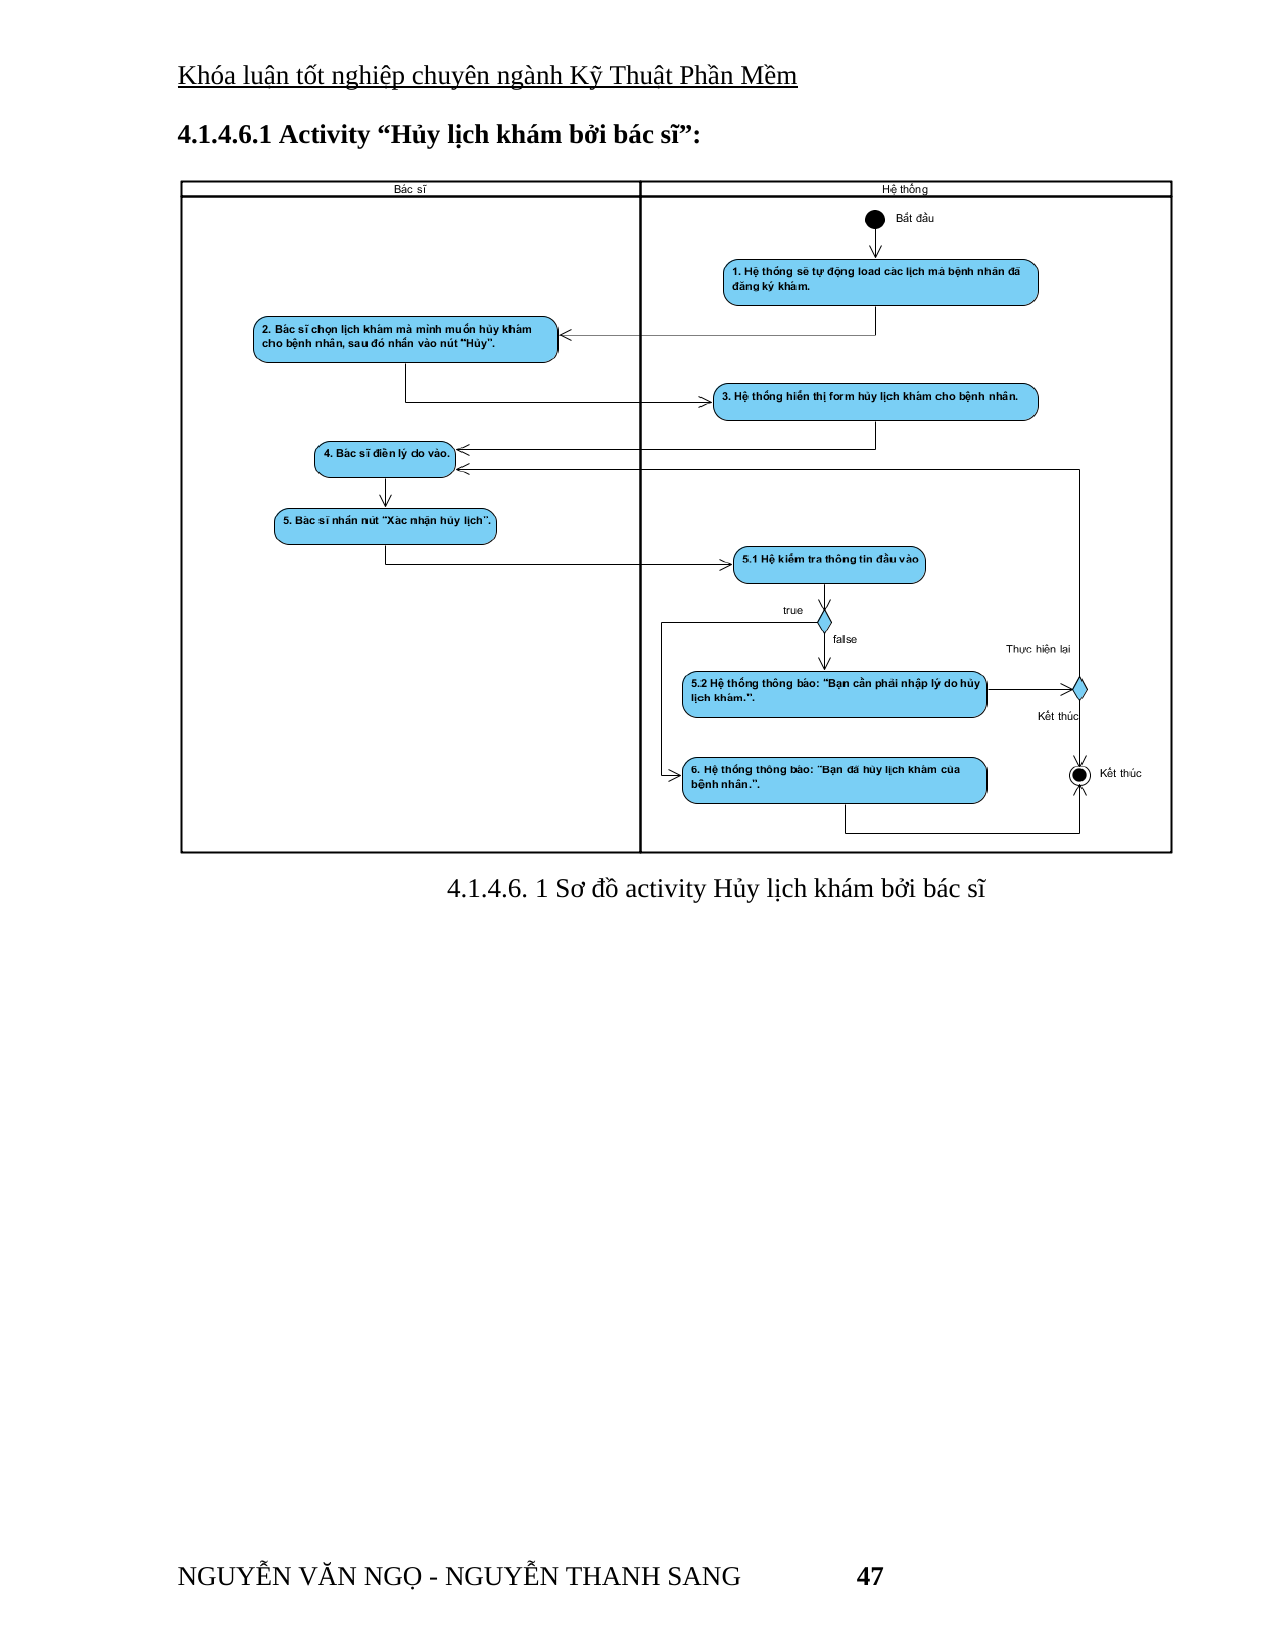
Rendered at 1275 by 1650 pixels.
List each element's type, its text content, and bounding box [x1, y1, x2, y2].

picture [177, 177, 1178, 857]
subtitle 4.1.4.6.1 Activity “Hủy lịch khám bởi bác sĩ”: [177, 118, 1196, 149]
